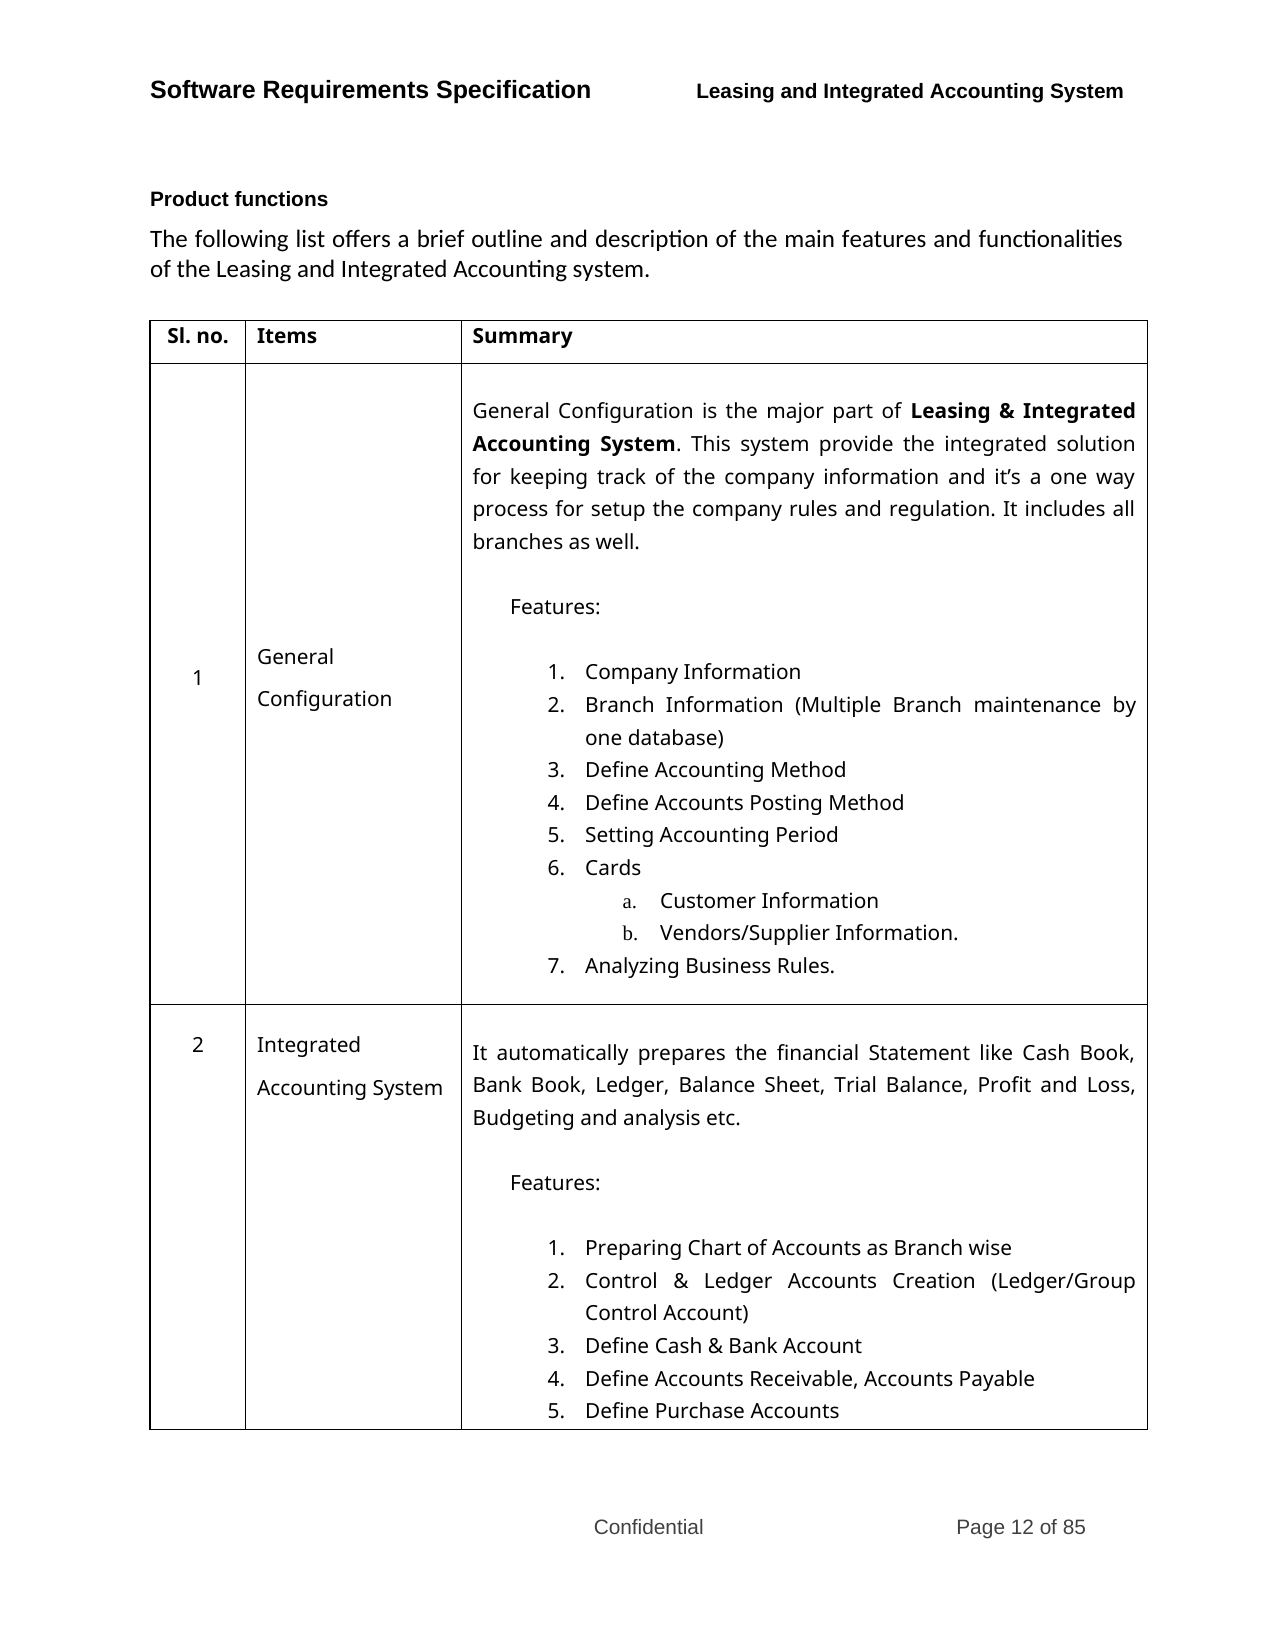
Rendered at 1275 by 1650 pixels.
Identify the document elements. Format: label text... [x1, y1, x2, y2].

table_cell 2 [151, 1005, 245, 1429]
table_cell General Configuration is the major part of Leasing & Integrated Accounting System. This system provide the integrated solution for keeping track of the company information and it’s a one way process for setup the company rules and regulation. It includes all branches as well. Features: Company Information Branch Information (Multiple Branch maintenance by one database) Define Accounting Method Define Accounts Posting Method Setting Accounting Period Cards Customer Information Vendors/Supplier Information. Analyzing Business Rules. [462, 364, 1147, 1004]
text Product functions [150, 186, 1125, 210]
table_header Items [246, 321, 461, 363]
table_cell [462, 1005, 1147, 1429]
table_cell 1 [151, 364, 245, 1004]
table_header Sl. no. [151, 321, 245, 363]
text The following list offers a brief outline and description of the main features and functionalities of the Leasing and Integrated Accounting system. [150, 223, 1125, 284]
table_cell General Configuration [246, 364, 461, 1004]
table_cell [246, 1005, 461, 1429]
table_header Summary [462, 321, 1147, 363]
